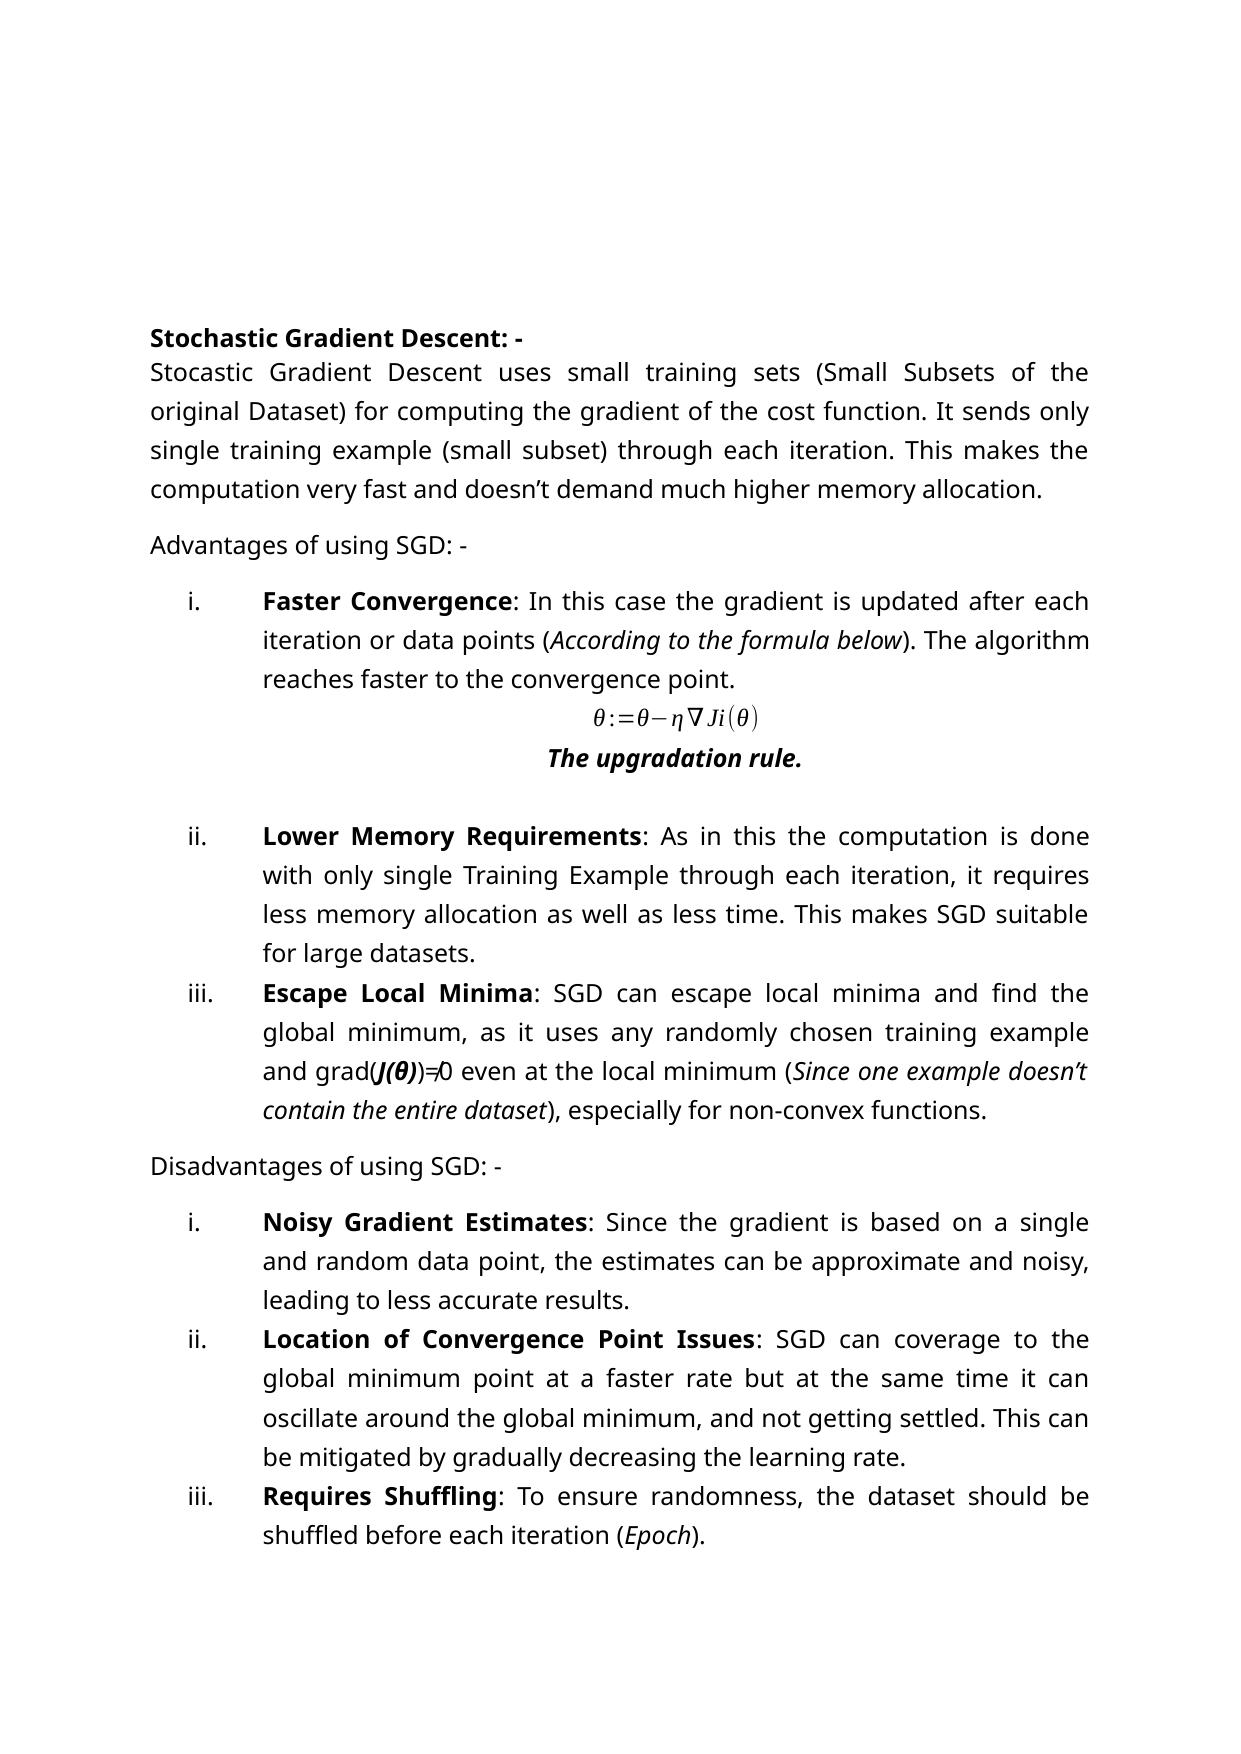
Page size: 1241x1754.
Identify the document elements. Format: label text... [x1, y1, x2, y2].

text Disadvantages of using SGD: - [150, 1148, 1090, 1183]
list Requires Shuffling: To ensure randomness, the dataset should be shuffled before each iteration (Epoch). [187, 1478, 1090, 1552]
text Advantages of using SGD: - [150, 528, 1090, 562]
text Stocastic Gradient Descent uses small training sets (Small Subsets of the original Dataset) for computing the gradient of the cost function. It sends only single training example (small subset) through each iteration. This makes the computation very fast and doesn’t demand much higher memory allocation. [150, 354, 1090, 506]
list The upgradation rule. [262, 740, 1090, 774]
list Lower Memory Requirements: As in this the computation is done with only single Training Example through each iteration, it requires less memory allocation as well as less time. This makes SGD suitable for large datasets. [187, 818, 1090, 970]
list Location of Convergence Point Issues: SGD can coverage to the global minimum point at a faster rate but at the same time it can oscillate around the global minimum, and not getting settled. This can be mitigated by gradually decreasing the learning rate. [187, 1322, 1090, 1473]
list Escape Local Minima: SGD can escape local minima and find the global minimum, as it uses any randomly chosen training example and grad(J(θ))≠0 even at the local minimum (Since one example doesn’t contain the entire dataset), especially for non-convex functions. [187, 975, 1090, 1127]
list Noisy Gradient Estimates: Since the gradient is based on a single and random data point, the estimates can be approximate and noisy, leading to less accurate results. [187, 1204, 1090, 1317]
list Faster Convergence: In this case the gradient is updated after each iteration or data points (According to the formula below). The algorithm reaches faster to the convergence point. [187, 583, 1090, 696]
text Stochastic Gradient Descent: - [150, 320, 1090, 354]
